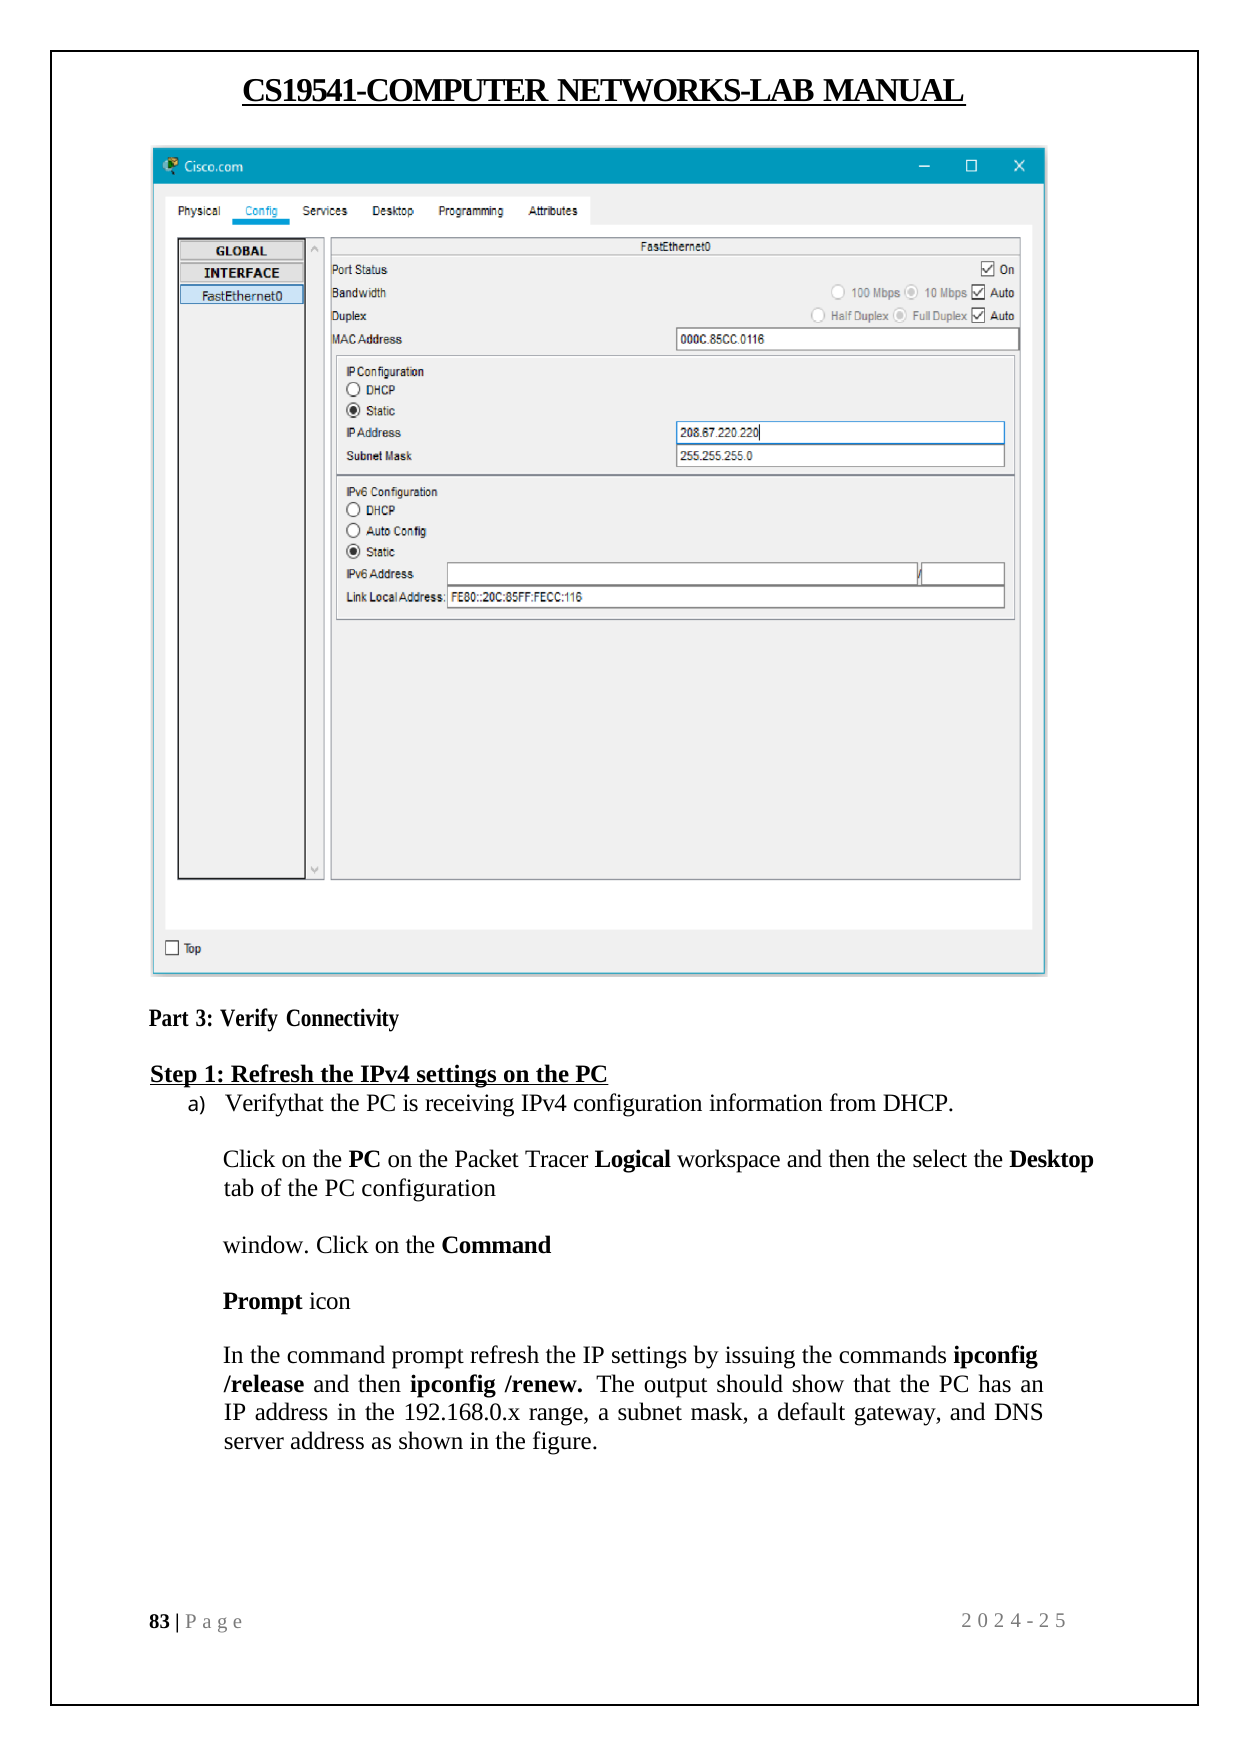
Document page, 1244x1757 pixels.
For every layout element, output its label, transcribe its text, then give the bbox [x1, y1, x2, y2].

text In the command prompt refresh the IP settings by issuing the commands ipconfig [223, 1342, 1197, 1369]
text /release and then ipconfig /renew. The output should show that the PC has an IP address in the 192.168.0.x range, a subnet mask, a default gateway, and DNS server address as shown in the figure. [224, 1370, 1044, 1454]
text Step 1: Refresh the IPv4 settings on the PC [150, 1059, 1197, 1088]
list Verifythat the PC is receiving IPv4 configuration information from DHCP. [187, 1088, 1197, 1117]
text Click on the PC on the Packet Tracer Logical workspace and then the select the Desktop [223, 1144, 1197, 1173]
text tab of the PC configuration window. Click on the Command Prompt icon [223, 1173, 585, 1315]
text Part 3: Verify Connectivity [148, 1003, 1197, 1032]
picture [150, 145, 1048, 977]
